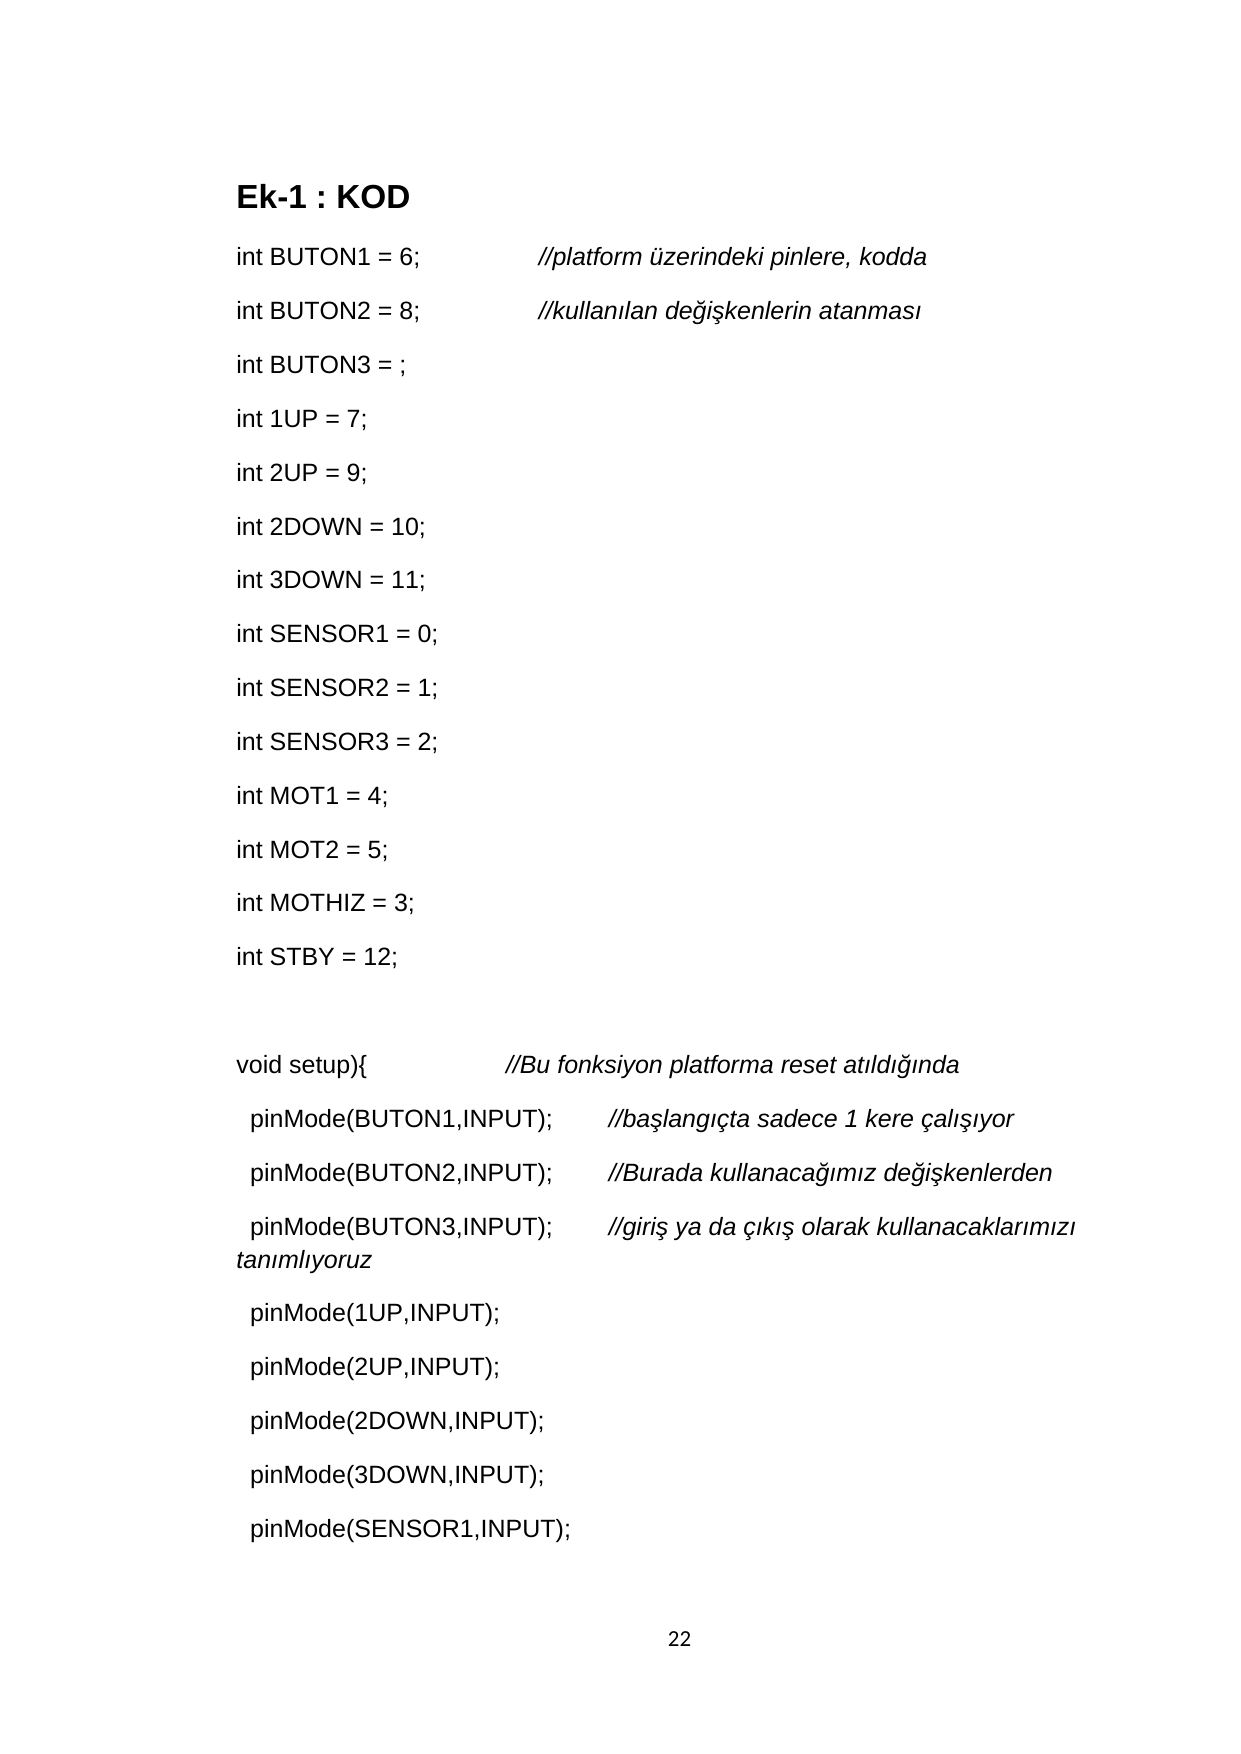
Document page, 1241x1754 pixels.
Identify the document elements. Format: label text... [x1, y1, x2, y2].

text int 1UP = 7; [236, 404, 1122, 432]
text int SENSOR3 = 2; [236, 727, 1122, 756]
text pinMode(3DOWN,INPUT); [236, 1460, 1122, 1489]
text int MOT1 = 4; [236, 781, 1122, 809]
text int SENSOR1 = 0; [236, 619, 1122, 648]
text pinMode(SENSOR1,INPUT); [236, 1514, 1122, 1543]
text int MOTHIZ = 3; [236, 888, 1122, 917]
text int BUTON3 = ; [236, 350, 1122, 379]
text int 2DOWN = 10; [236, 511, 1122, 540]
text pinMode(2DOWN,INPUT); [236, 1406, 1122, 1435]
text pinMode(1UP,INPUT); [236, 1298, 1122, 1327]
text int MOT2 = 5; [236, 834, 1122, 863]
text pinMode(BUTON3,INPUT); //giriş ya da çıkış olarak kullanacaklarımızı tanımlıyoruz [236, 1212, 1122, 1273]
text pinMode(2UP,INPUT); [236, 1352, 1122, 1381]
text pinMode(BUTON1,INPUT); //başlangıçta sadece 1 kere çalışıyor [236, 1104, 1122, 1133]
text int 3DOWN = 11; [236, 565, 1122, 594]
text int BUTON1 = 6; //platform üzerindeki pinlere, kodda [236, 242, 1122, 271]
text pinMode(BUTON2,INPUT); //Burada kullanacağımız değişkenlerden [236, 1158, 1122, 1186]
text int 2UP = 9; [236, 458, 1122, 486]
text int SENSOR2 = 1; [236, 673, 1122, 702]
text int STBY = 12; [236, 942, 1122, 971]
text void setup){ //Bu fonksiyon platforma reset atıldığında [236, 1050, 1122, 1079]
text Ek-1 : KOD [236, 177, 1122, 216]
text int BUTON2 = 8; //kullanılan değişkenlerin atanması [236, 296, 1122, 325]
